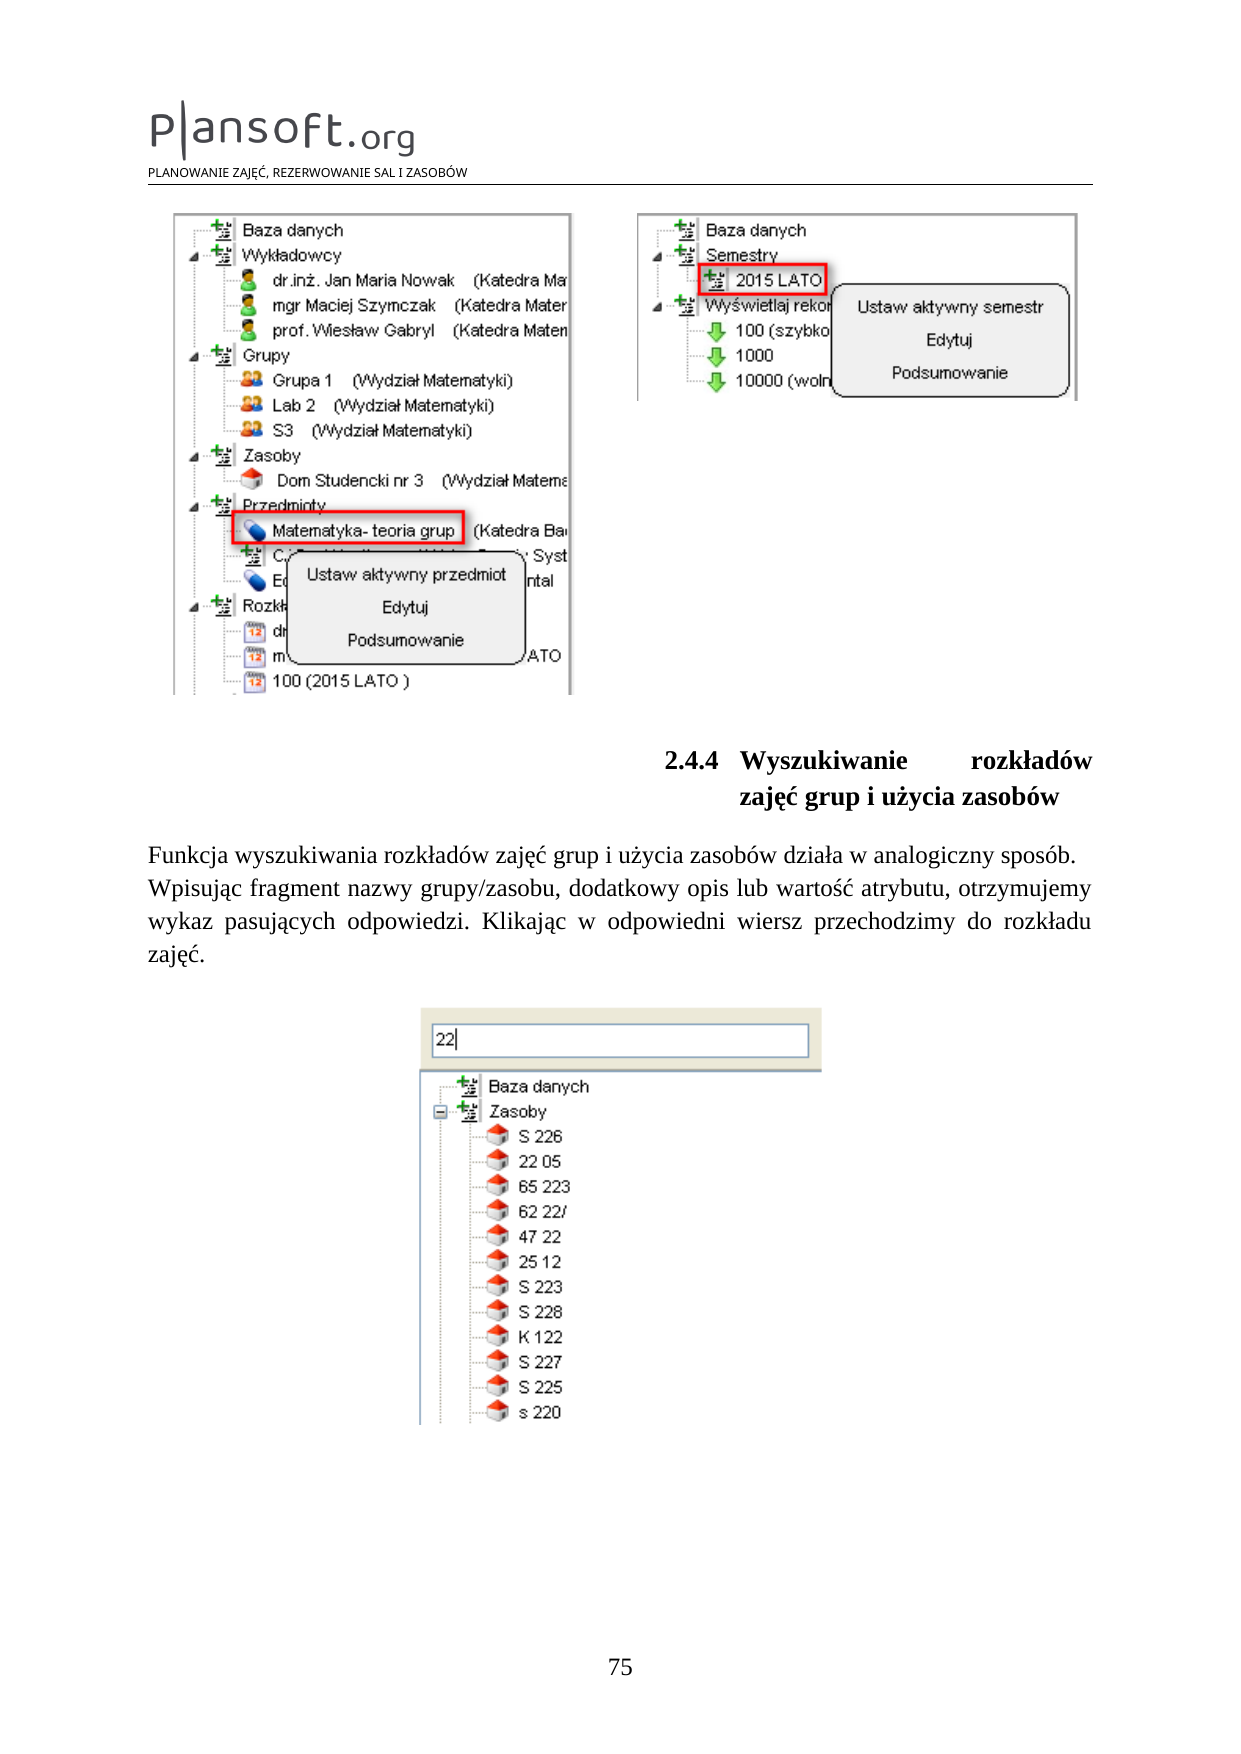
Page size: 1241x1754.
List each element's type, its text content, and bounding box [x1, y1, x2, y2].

text Wpisując fragment nazwy grupy/zasobu, dodatkowy opis lub wartość atrybutu, otrzymujemy wykaz pasujących odpowiedzi. Klikając w odpowiedni wiersz przechodzimy do rozkładu zajęć. [148, 873, 1093, 968]
picture [147, 73, 418, 165]
table_header [136, 214, 611, 698]
picture [637, 213, 1078, 401]
picture [418, 1005, 822, 1425]
subtitle Wyszukiwanie rozkładów zajęć grup i użycia zasobów [664, 744, 1093, 811]
text Funkcja wyszukiwania rozkładów zajęć grup i użycia zasobów działa w analogiczny sposób. [148, 840, 1093, 869]
picture [172, 213, 575, 695]
table_header [611, 214, 1104, 698]
